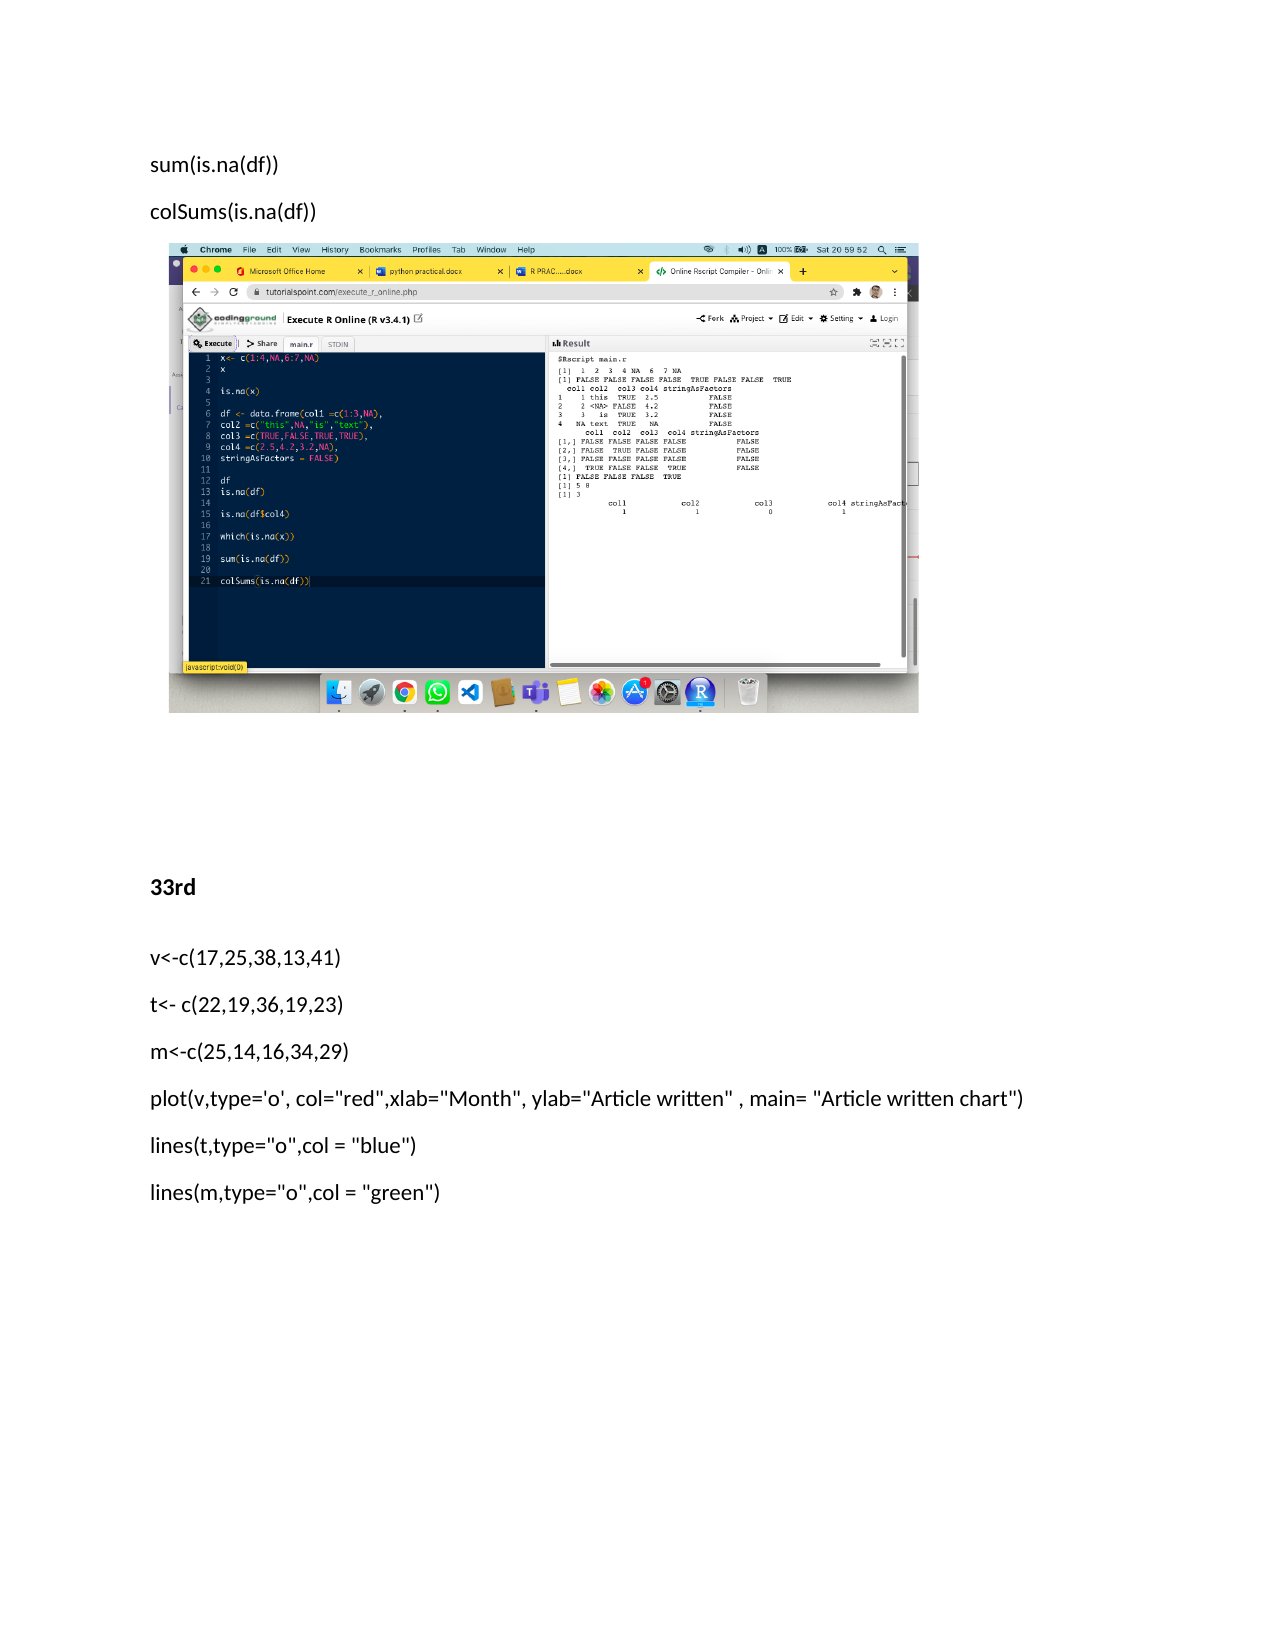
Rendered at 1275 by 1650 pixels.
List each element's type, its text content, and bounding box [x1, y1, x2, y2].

text lines(t,type="o",col = "blue") [150, 1131, 1125, 1159]
text plot(v,type='o', col="red",xlab="Month", ylab="Article written" , main= "Article written chart") [150, 1084, 1125, 1112]
text sum(is.na(df)) [150, 150, 1125, 178]
text m<-c(25,14,16,34,29) [150, 1037, 1125, 1065]
text v<-c(17,25,38,13,41) [150, 943, 1125, 972]
text lines(m,type="o",col = "green") [150, 1178, 1125, 1206]
text colSums(is.na(df)) [150, 197, 1125, 225]
text t<- c(22,19,36,19,23) [150, 990, 1125, 1018]
text 33rd [150, 872, 1125, 923]
